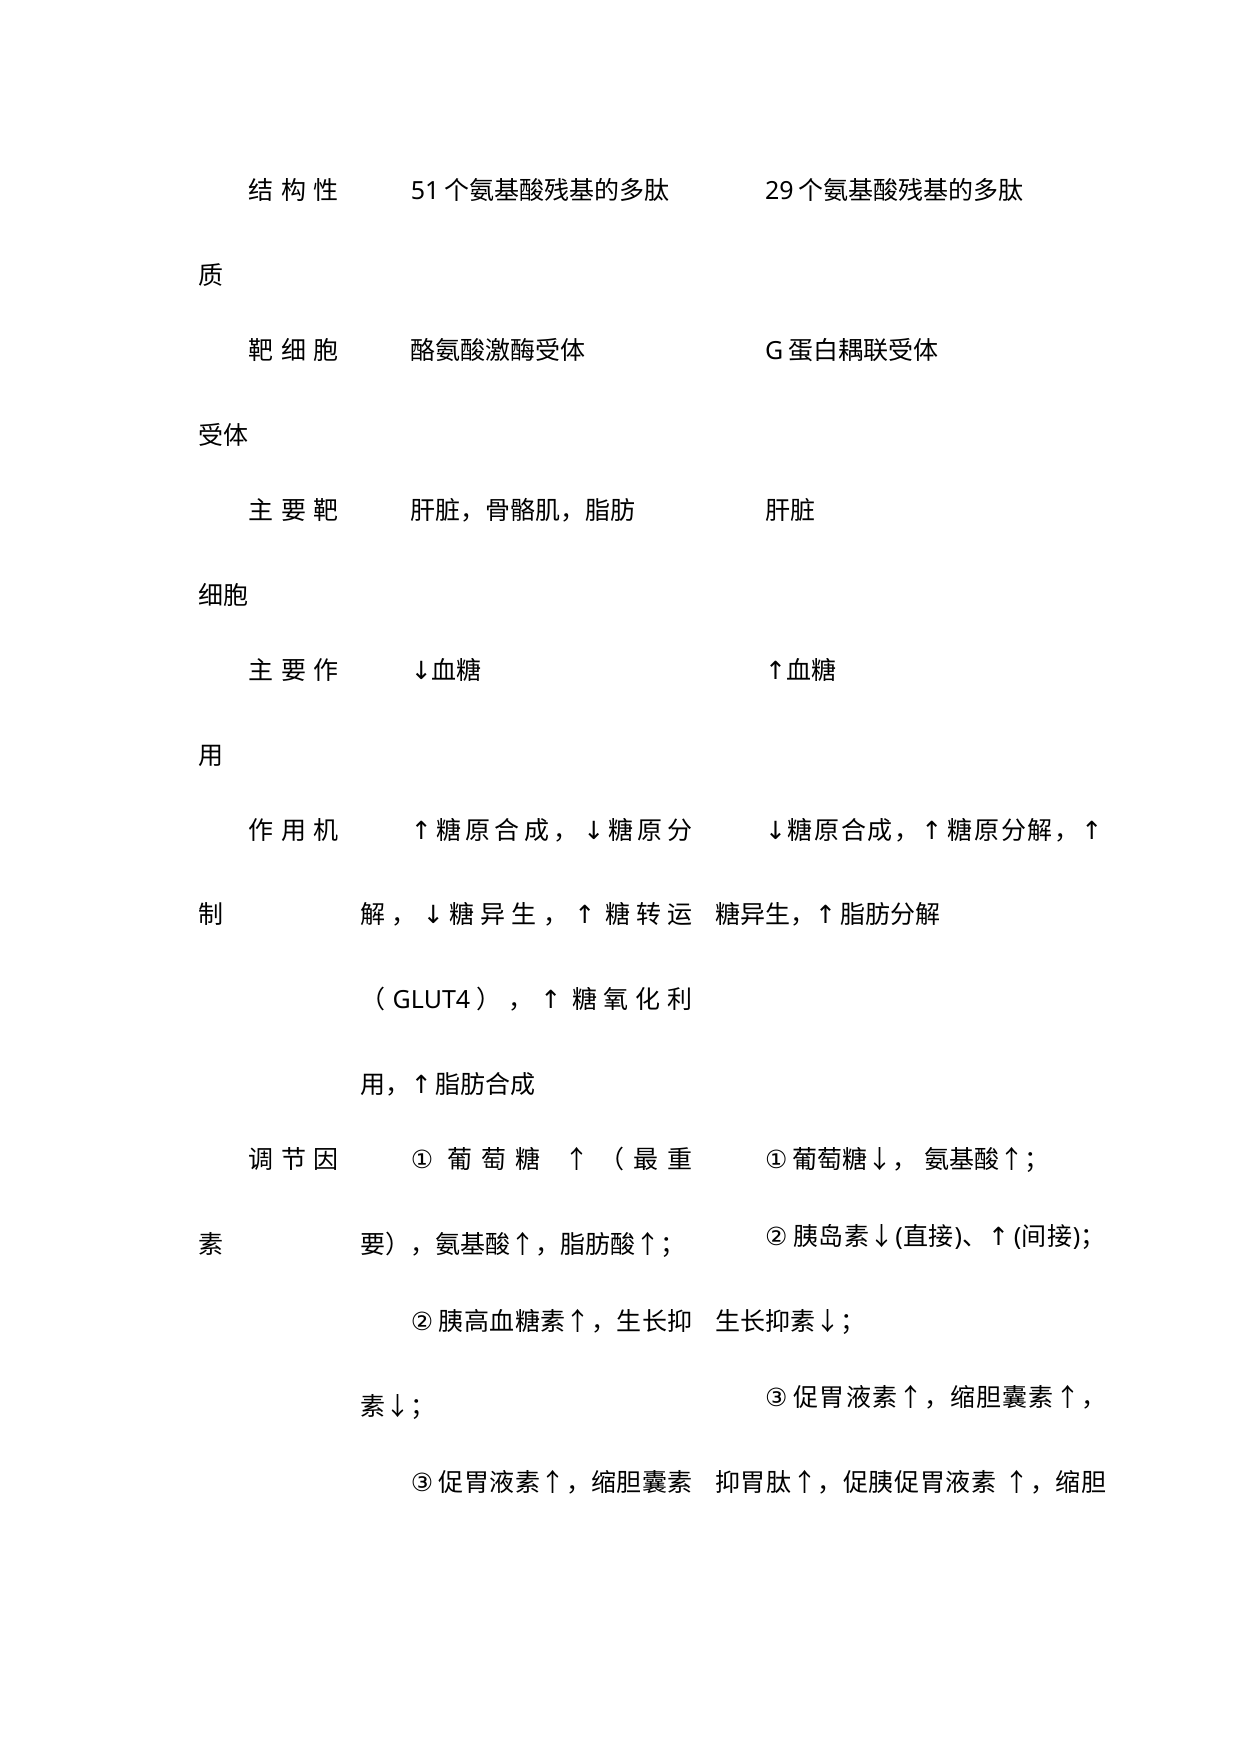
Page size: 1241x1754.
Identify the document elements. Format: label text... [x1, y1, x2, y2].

table_cell 51个氨基酸残基的多肽 [349, 156, 704, 316]
table_cell 酪氨酸激酶受体 [349, 316, 704, 476]
table_cell 主要作用 [188, 636, 349, 795]
table_cell 调节因素 [188, 1125, 349, 1516]
table_cell ↓糖原合成，↑糖原分解，↑糖异生，↑脂肪分解 [704, 795, 1117, 1125]
table_cell 肝脏，骨骼肌，脂肪 [349, 476, 704, 636]
table_cell 肝脏 [704, 476, 1117, 636]
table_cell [704, 1125, 1117, 1516]
table_cell 29个氨基酸残基的多肽 [704, 156, 1117, 316]
table_cell 主要靶细胞 [188, 476, 349, 636]
table_cell 靶细胞受体 [188, 316, 349, 476]
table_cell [349, 1125, 704, 1516]
table_cell ↑糖原合成，↓糖原分解，↓糖异生，↑糖转运（GLUT4），↑糖氧化利用，↑脂肪合成 [349, 795, 704, 1125]
table_cell ↑血糖 [704, 636, 1117, 795]
table_cell G蛋白耦联受体 [704, 316, 1117, 476]
table_cell 作用机制 [188, 795, 349, 1125]
table_cell ↓血糖 [349, 636, 704, 795]
table_cell 结构性质 [188, 156, 349, 316]
